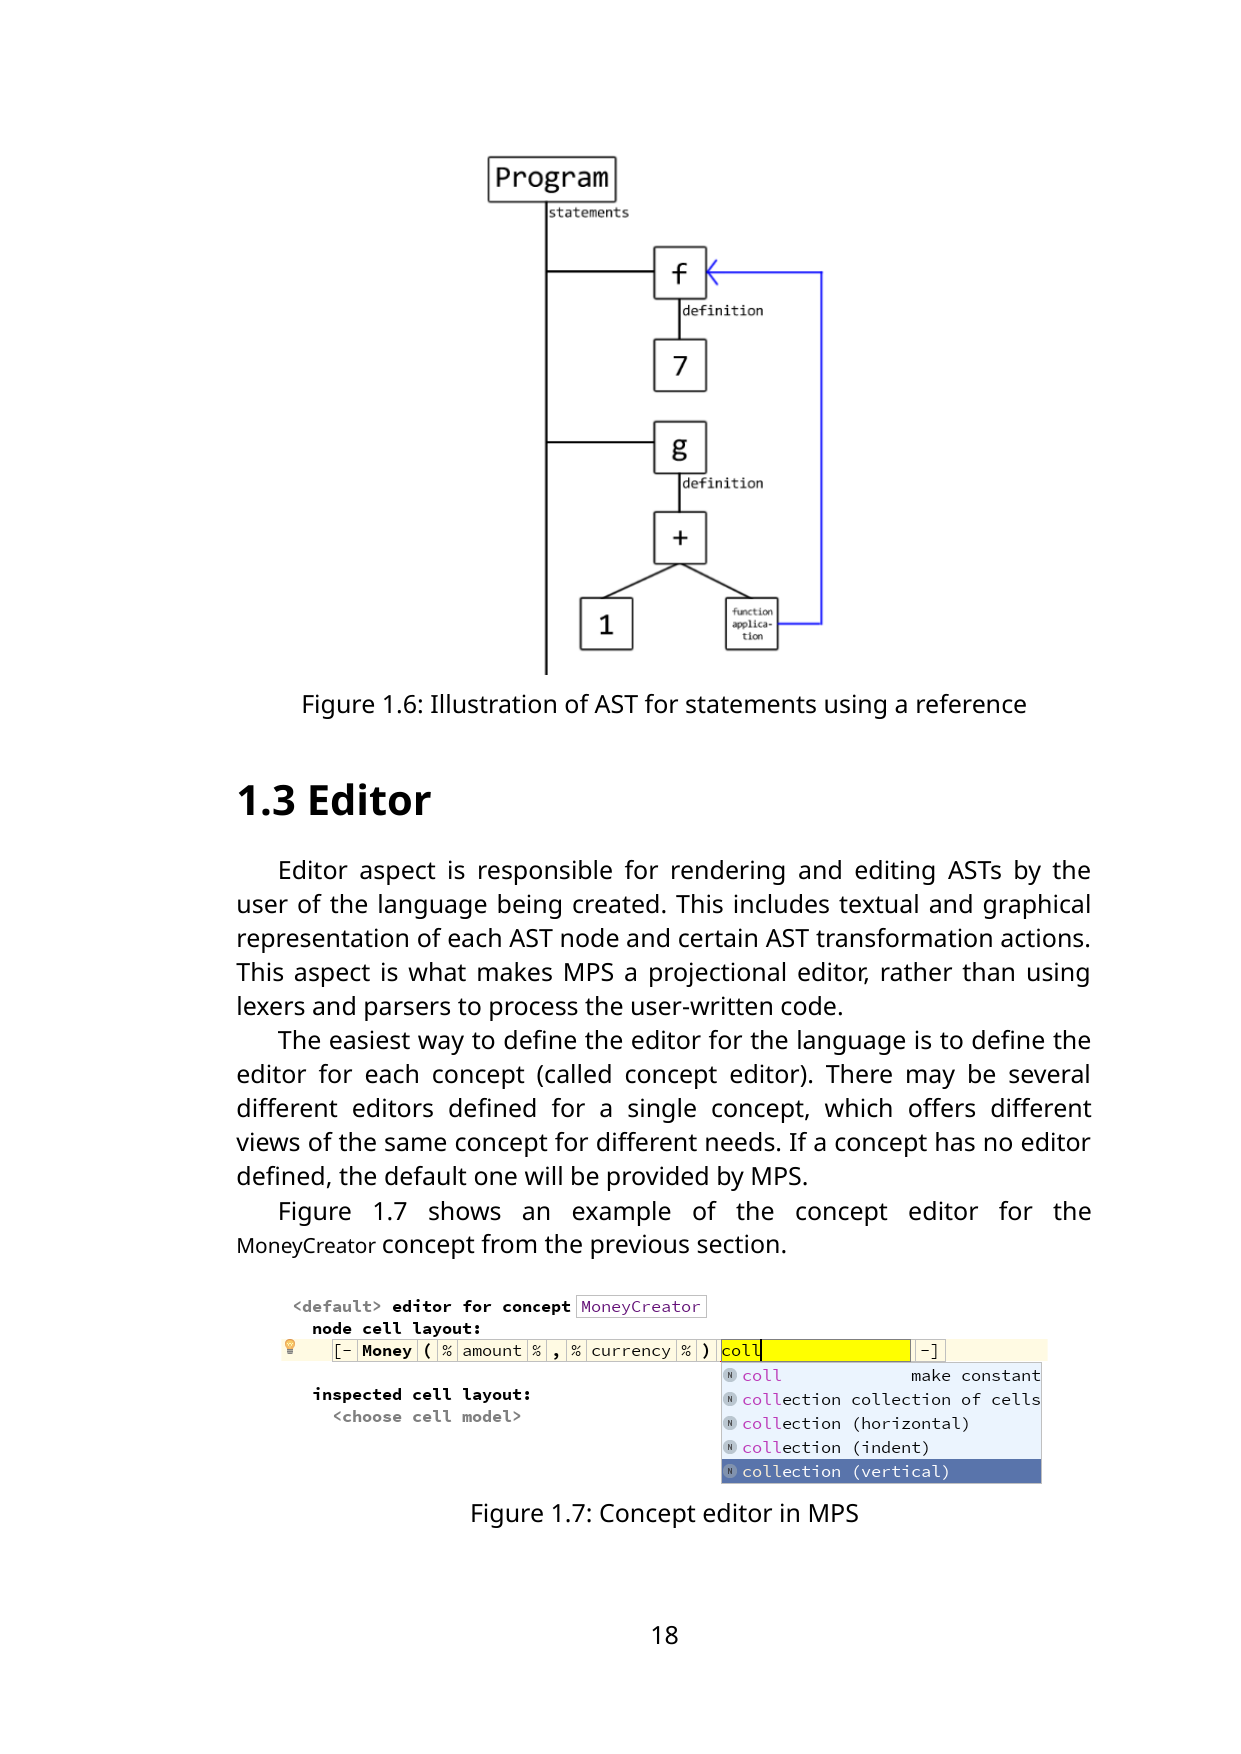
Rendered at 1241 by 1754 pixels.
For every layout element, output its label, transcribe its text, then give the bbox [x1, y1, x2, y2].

picture [281, 1295, 1048, 1484]
subtitle 1.3 Editor [236, 771, 1092, 827]
picture [476, 147, 852, 675]
text Editor aspect is responsible for rendering and editing ASTs by the user of the language being created. This includes textual and graphical representation of each AST node and certain AST transformation actions. This aspect is what makes MPS a projectional editor, rather than using lexers and parsers to process the user-written code. [236, 852, 1092, 1023]
text Figure 1.6: Illustration of AST for statements using a reference [236, 687, 1092, 721]
text Figure 1.7: Concept editor in MPS [236, 1496, 1092, 1530]
text The easiest way to define the editor for the language is to define the editor for each concept (called concept editor). There may be several different editors defined for a single concept, which offers different views of the same concept for different needs. If a concept has no editor defined, the default one will be provided by MPS. [236, 1023, 1092, 1193]
text Figure 1.7 shows an example of the concept editor for the MoneyCreator concept from the previous section. [236, 1193, 1092, 1261]
